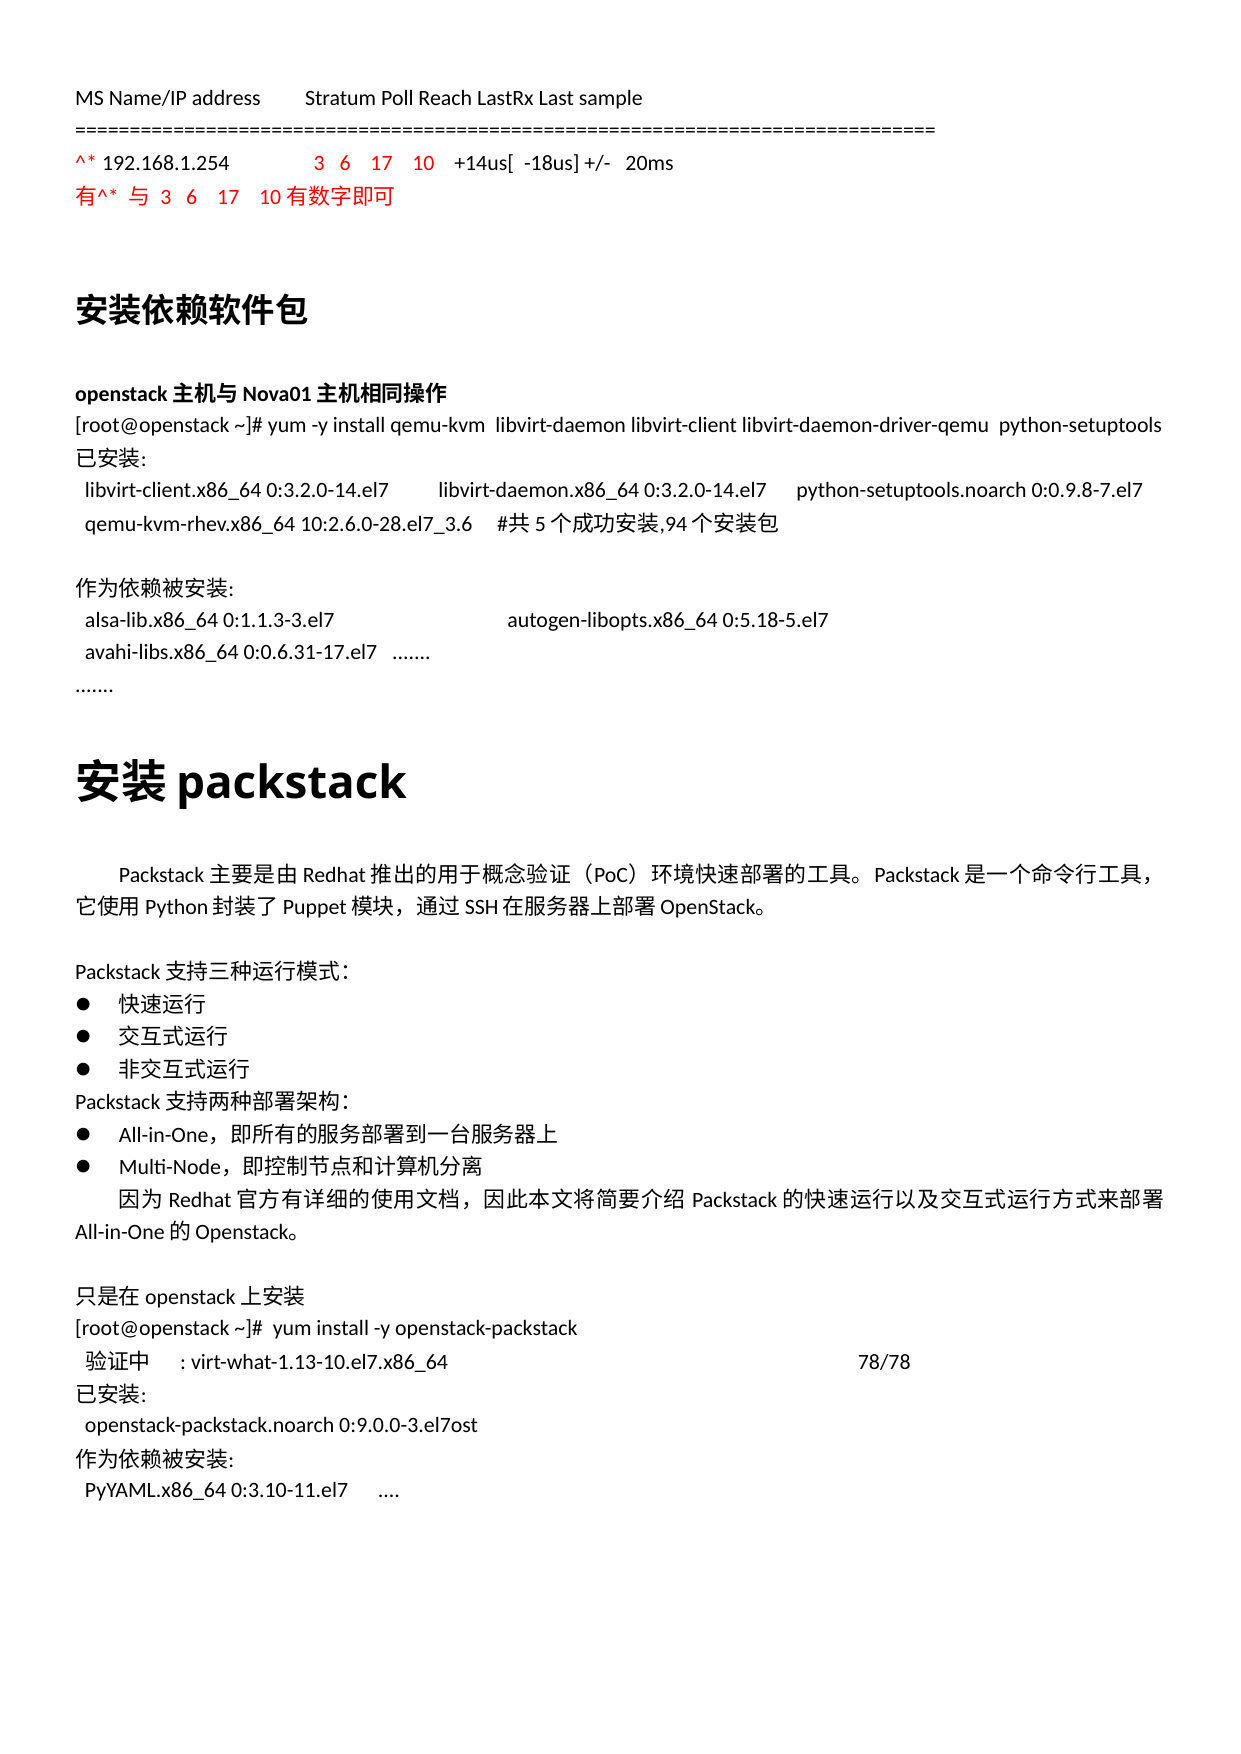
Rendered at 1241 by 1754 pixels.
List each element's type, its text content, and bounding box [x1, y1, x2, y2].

list Multi-Node，即控制节点和计算机分离 [75, 1149, 1165, 1181]
text openstack-packstack.noarch 0:9.0.0-3.el7ost [75, 1409, 1165, 1441]
text ....... [75, 668, 1165, 700]
text 已安装: [75, 440, 1165, 473]
text ^* 192.168.1.254 3 6 17 10 +14us[ -18us] +/- 20ms [75, 146, 1165, 178]
list 快速运行 [75, 986, 1165, 1019]
text Packstack主要是由Redhat推出的用于概念验证（PoC）环境快速部署的工具。Packstack是一个命令行工具，它使用Python封装了Puppet模块，通过SSH在服务器上部署OpenStack。 [75, 856, 1165, 921]
text avahi-libs.x86_64 0:0.6.31-17.el7 ....... [75, 635, 1165, 668]
text 有^* 与 3 6 17 10 有数字即可 [75, 178, 1165, 211]
text Packstack支持三种运行模式： [75, 954, 1165, 986]
text [root@openstack ~]# yum -y install qemu-kvm libvirt-daemon libvirt-client libvirt-daemon-driver-qemu python-setuptools [75, 408, 1165, 440]
text 作为依赖被安装: [75, 570, 1165, 603]
subtitle 安装packstack [75, 729, 1165, 827]
text [root@openstack ~]# yum install -y openstack-packstack [75, 1311, 1165, 1344]
subtitle 安装依赖软件包 [75, 276, 1165, 341]
text PyYAML.x86_64 0:3.10-11.el7 .... [75, 1474, 1165, 1506]
text 已安装: [75, 1376, 1165, 1409]
text MS Name/IP address Stratum Poll Reach LastRx Last sample [75, 81, 1165, 113]
text 验证中 : virt-what-1.13-10.el7.x86_64 78/78 [75, 1344, 1165, 1376]
text 只是在openstack上安装 [75, 1279, 1165, 1311]
text Packstack支持两种部署架构： [75, 1084, 1165, 1116]
text openstack 主机与Nova01主机相同操作 [75, 375, 1165, 408]
text libvirt-client.x86_64 0:3.2.0-14.el7 libvirt-daemon.x86_64 0:3.2.0-14.el7 python-setuptools.noarch 0:0.9.8-7.el7 [75, 473, 1165, 505]
text 作为依赖被安装: [75, 1441, 1165, 1474]
text alsa-lib.x86_64 0:1.1.3-3.el7 autogen-libopts.x86_64 0:5.18-5.el7 [75, 603, 1165, 635]
text 因为Redhat官方有详细的使用文档，因此本文将简要介绍Packstack的快速运行以及交互式运行方式来部署All-in-One的Openstack。 [75, 1181, 1165, 1246]
list 非交互式运行 [75, 1051, 1165, 1084]
list All-in-One，即所有的服务部署到一台服务器上 [75, 1116, 1165, 1149]
list 交互式运行 [75, 1019, 1165, 1051]
text qemu-kvm-rhev.x86_64 10:2.6.0-28.el7_3.6 #共5个成功安装,94个安装包 [75, 505, 1165, 538]
text =============================================================================== [75, 113, 1165, 146]
